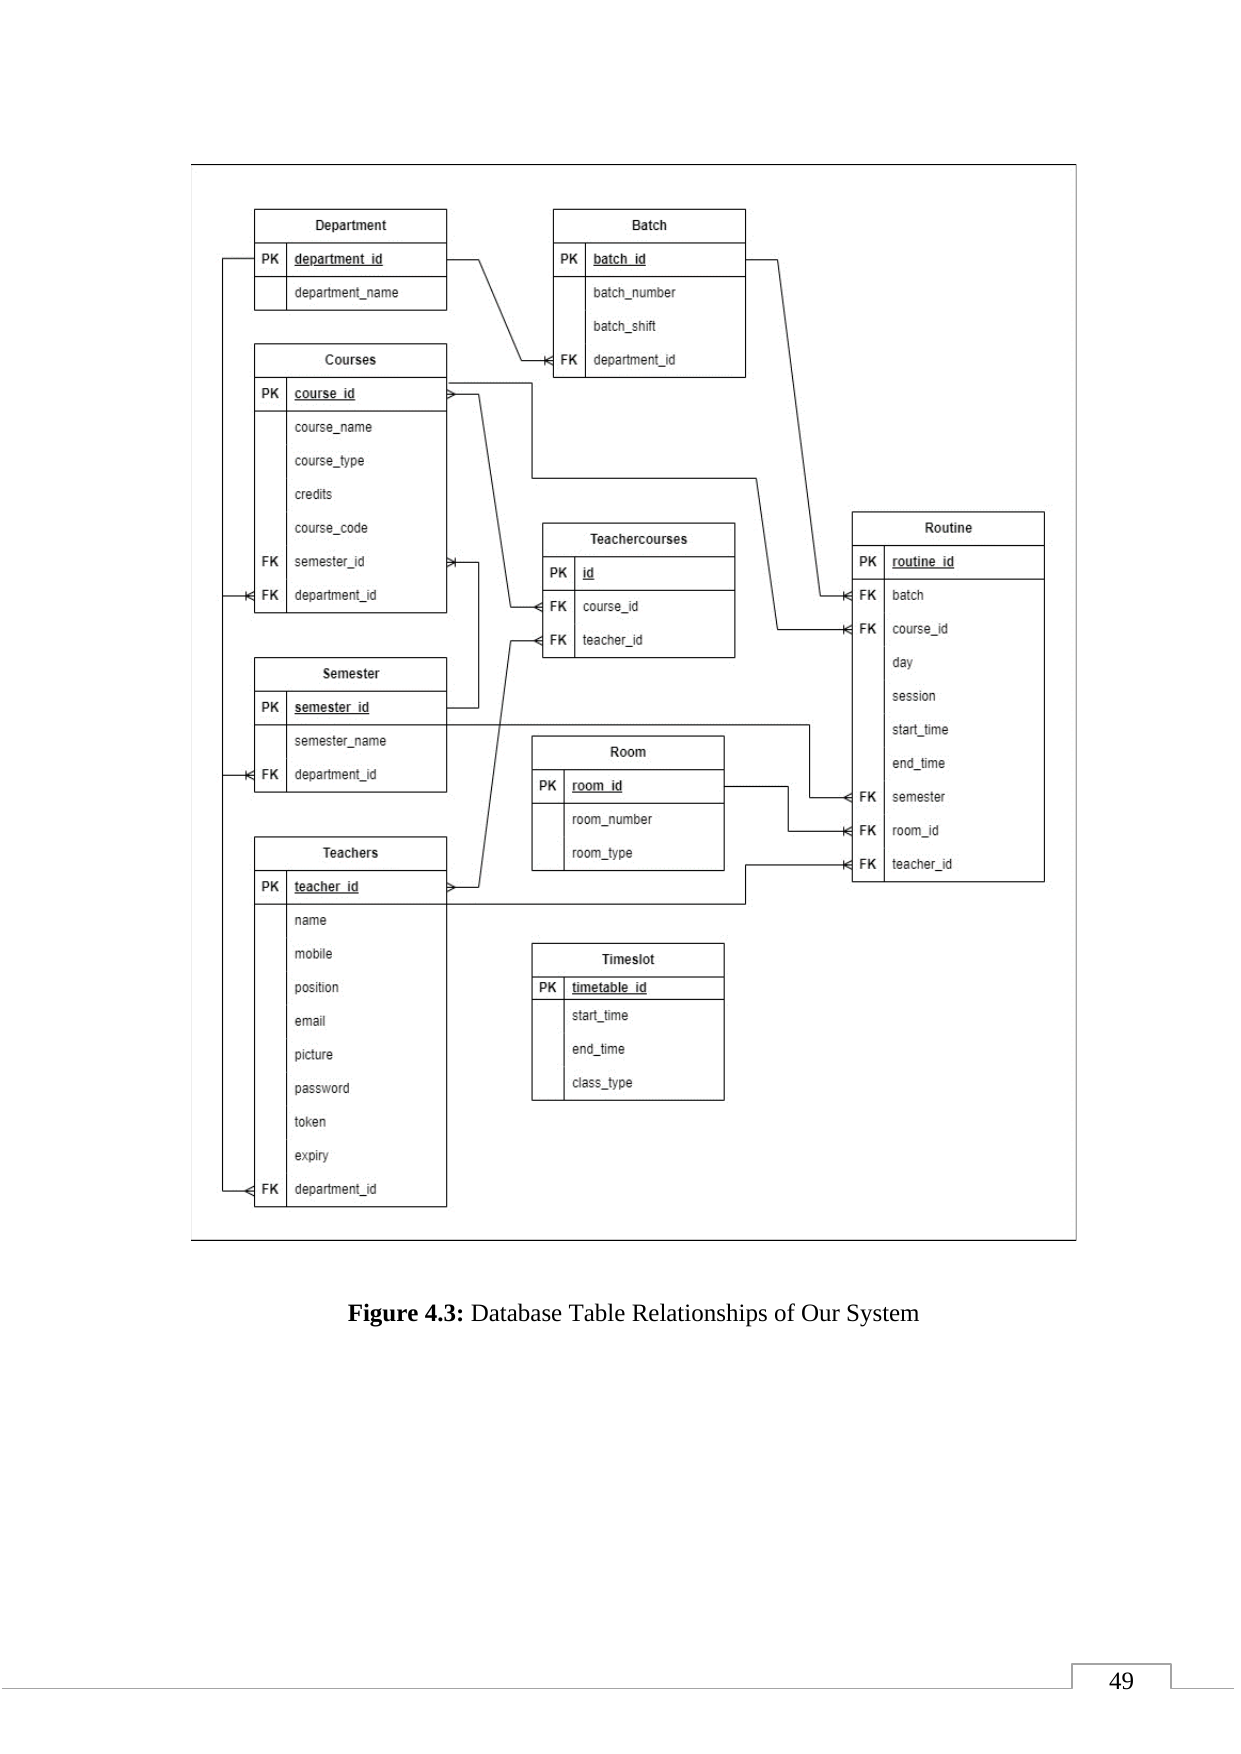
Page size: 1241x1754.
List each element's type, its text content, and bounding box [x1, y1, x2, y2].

text Figure 4.3: Database Table Relationships of Our System [110, 1298, 1157, 1327]
picture [191, 164, 1077, 1241]
